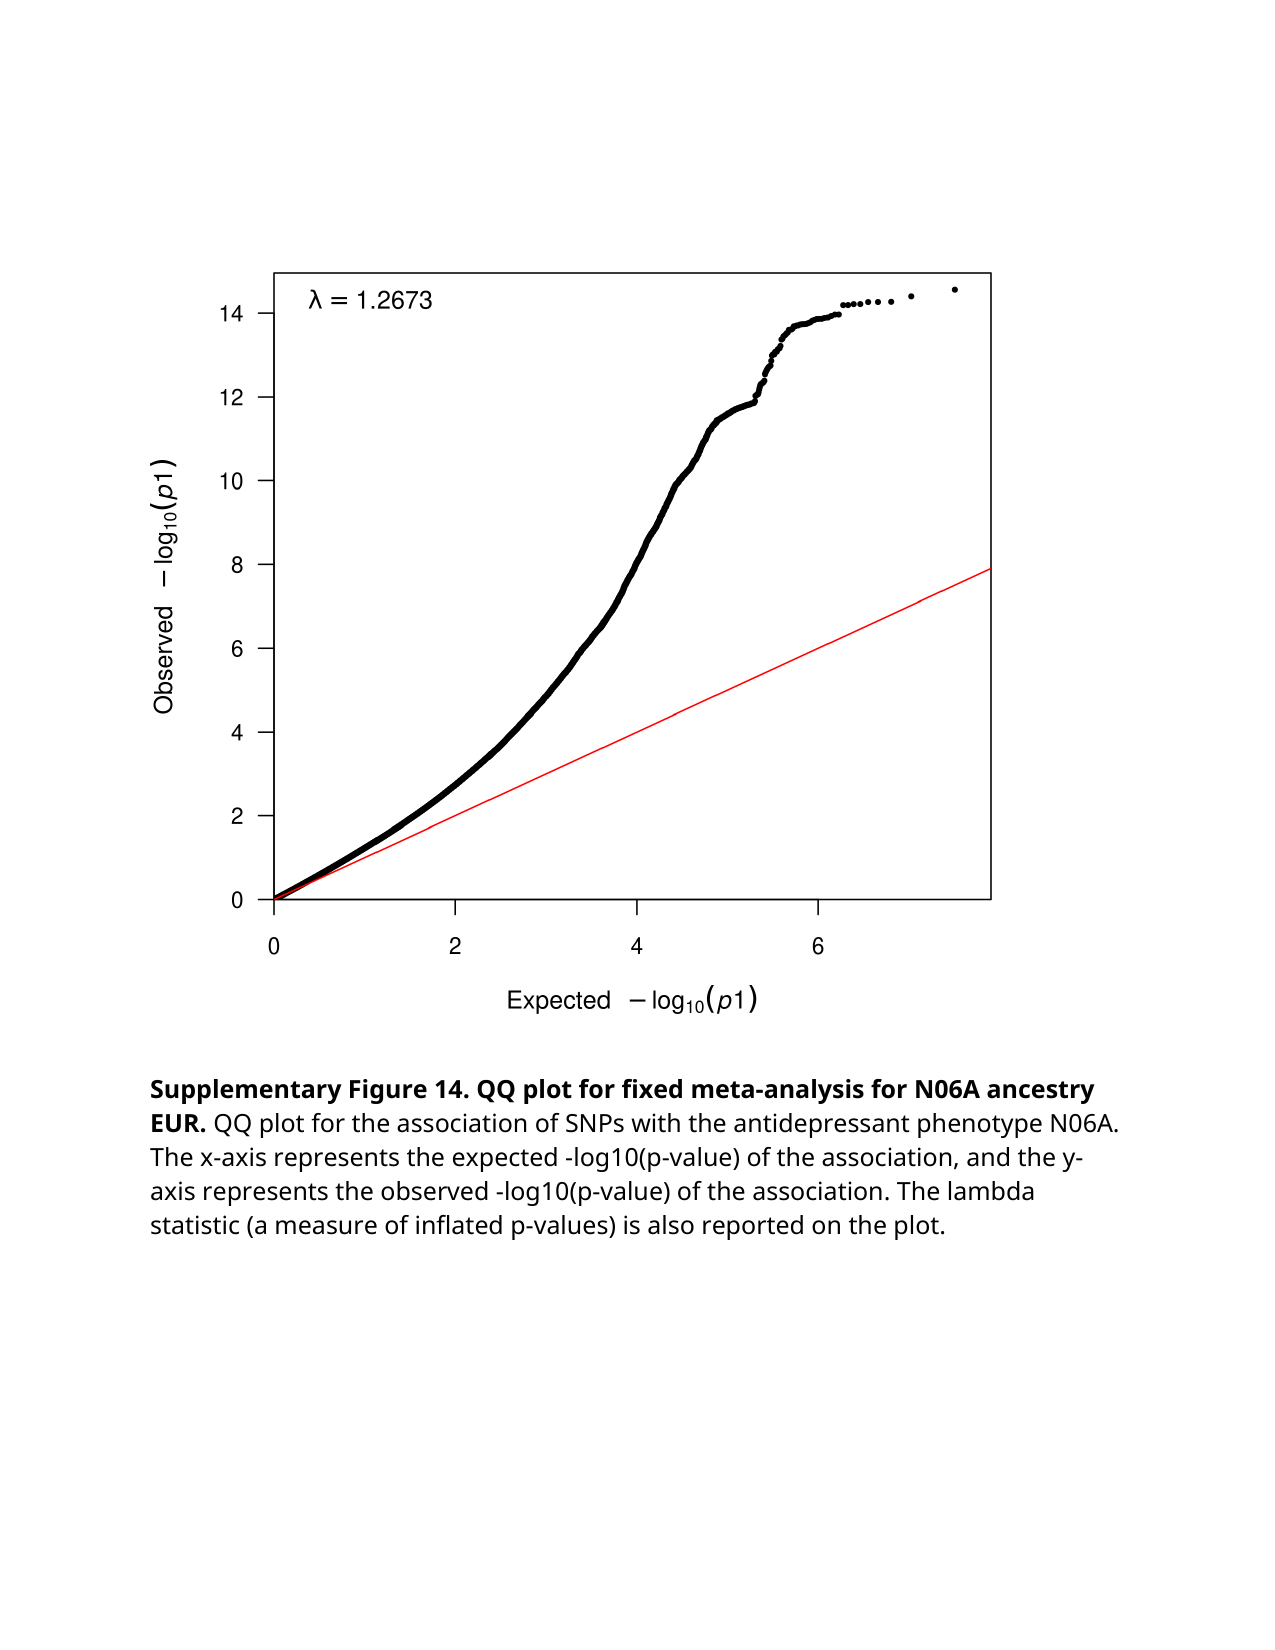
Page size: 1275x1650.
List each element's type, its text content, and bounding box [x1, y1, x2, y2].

text Supplementary Figure 14. QQ plot for fixed meta-analysis for N06A ancestry EUR. QQ plot for the association of SNPs with the antidepressant phenotype N06A. The x-axis represents the expected -log10(p-value) of the association, and the y-axis represents the observed -log10(p-value) of the association. The lambda statistic (a measure of inflated p-values) is also reported on the plot. [150, 1072, 1125, 1242]
picture [150, 150, 1053, 1053]
